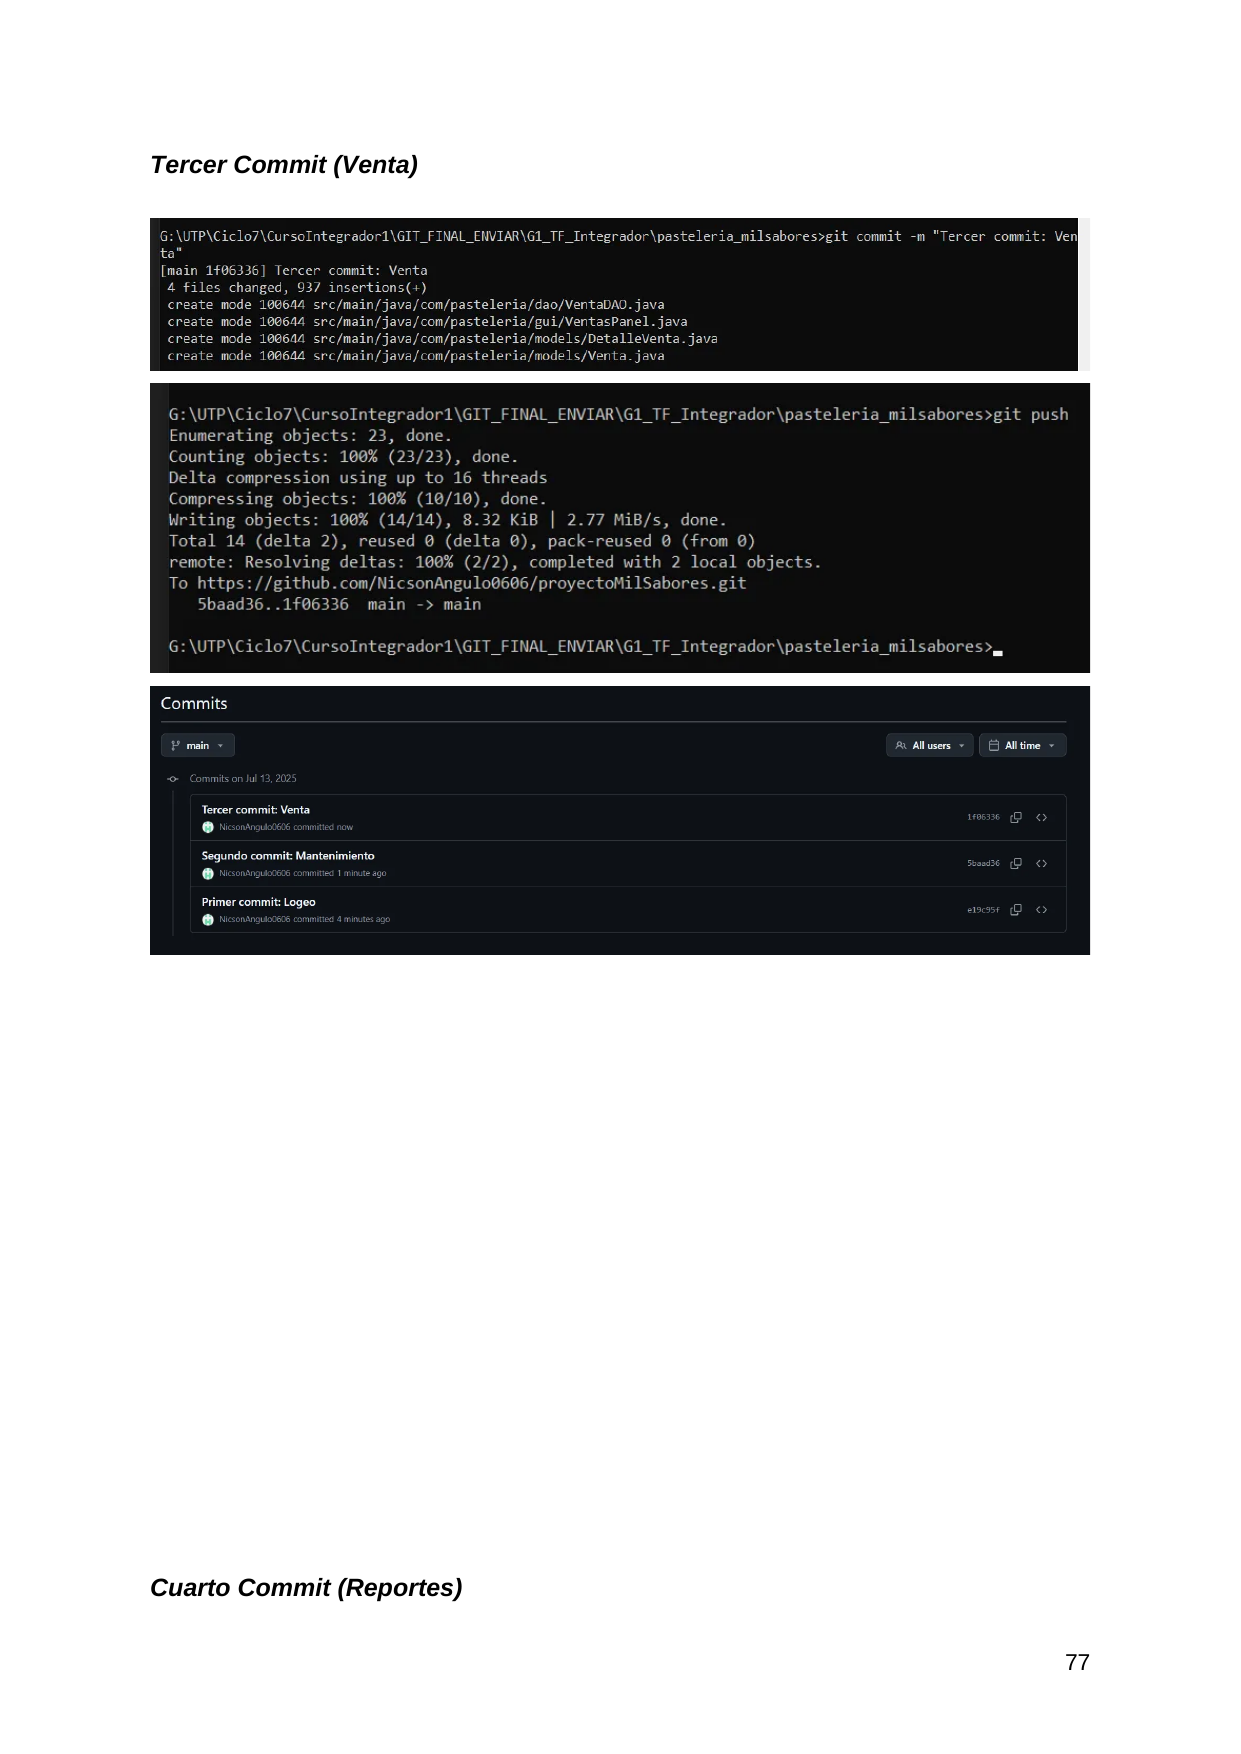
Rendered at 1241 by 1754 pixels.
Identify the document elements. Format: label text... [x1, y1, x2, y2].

picture [150, 218, 1091, 371]
picture [150, 686, 1091, 955]
text Tercer Commit (Venta) [150, 150, 1090, 179]
picture [150, 383, 1091, 673]
text Cuarto Commit (Reportes) [150, 1573, 1090, 1602]
